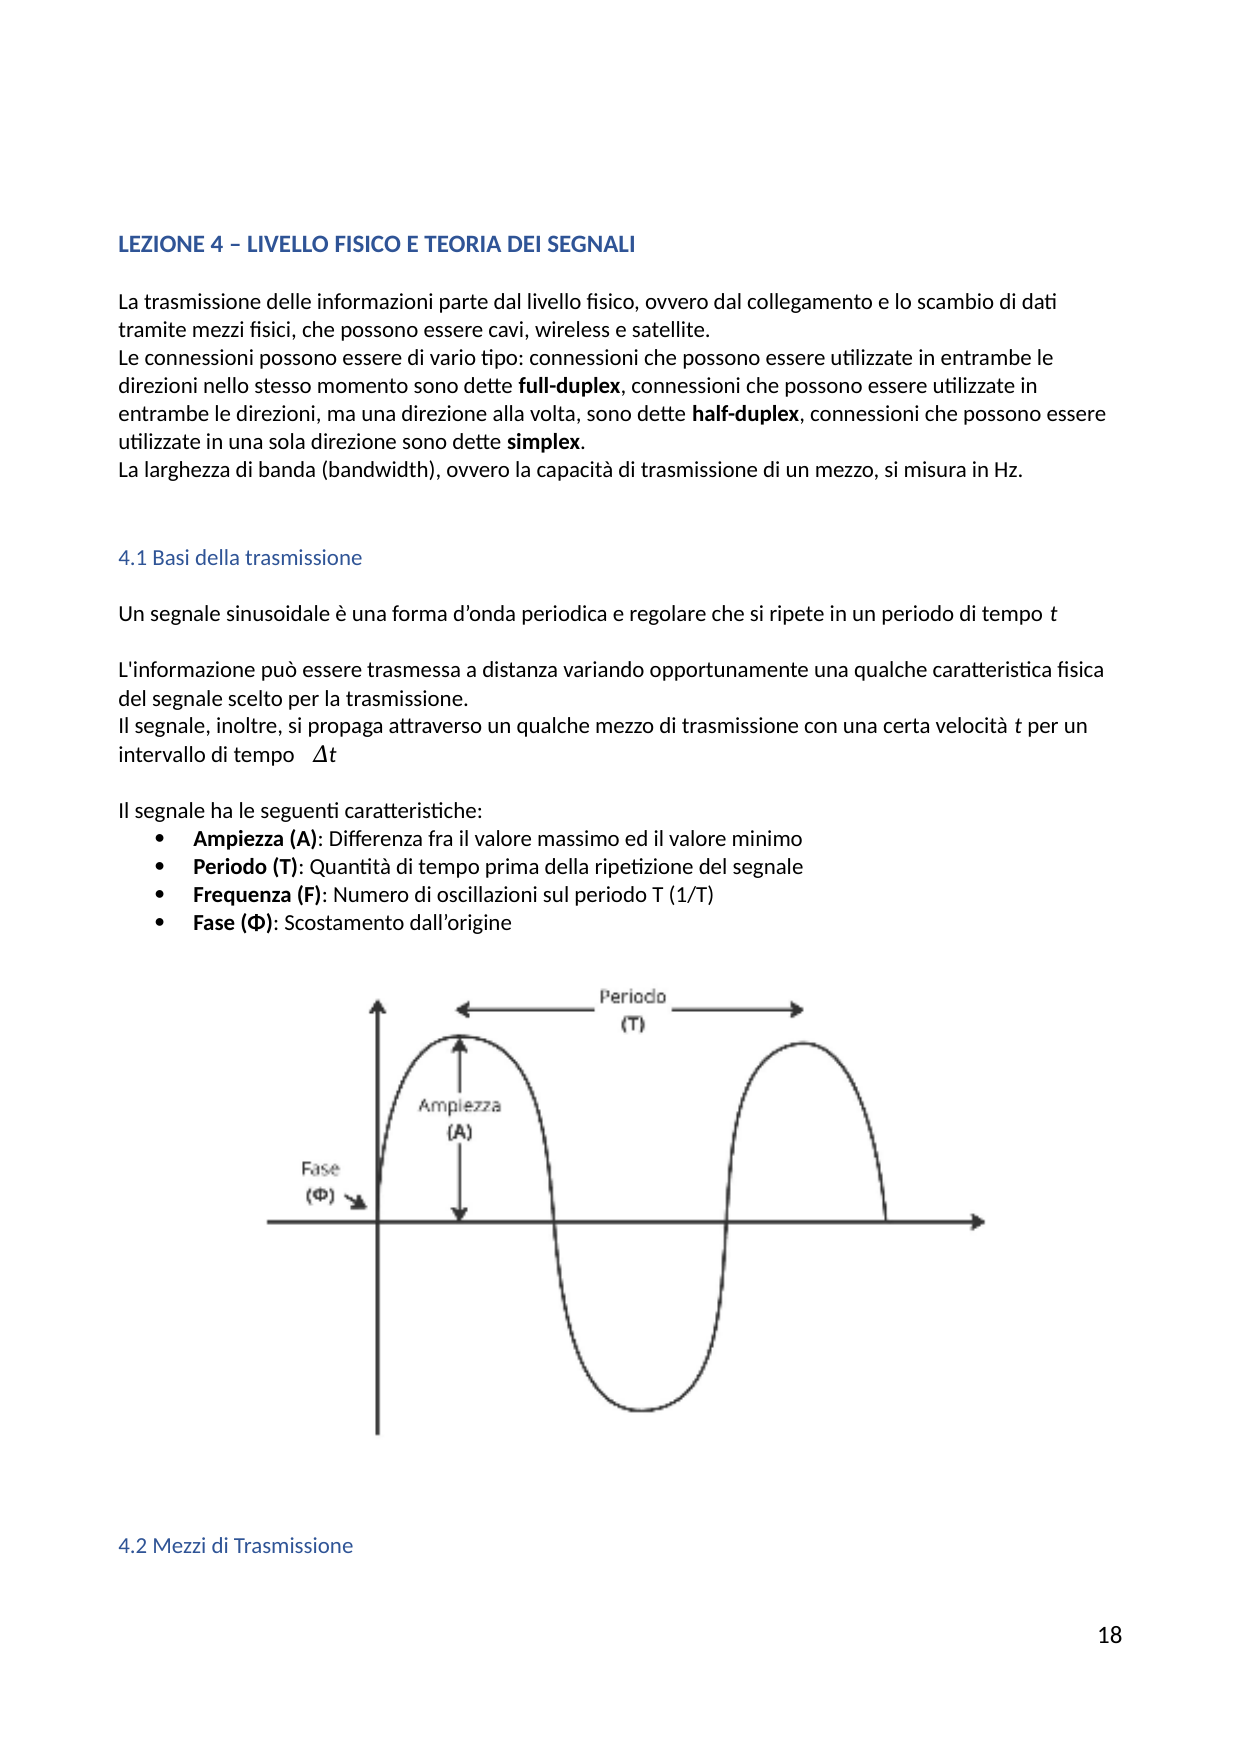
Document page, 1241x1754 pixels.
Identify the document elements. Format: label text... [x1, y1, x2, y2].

list Periodo (T): Quantità di tempo prima della ripetizione del segnale [156, 852, 1122, 880]
text La trasmissione delle informazioni parte dal livello fisico, ovvero dal collegamento e lo scambio di dati tramite mezzi fisici, che possono essere cavi, wireless e satellite. [118, 287, 1122, 343]
subtitle LEZIONE 4 – LIVELLO FISICO E TEORIA DEI SEGNALI [118, 229, 1122, 259]
text Il segnale ha le seguenti caratteristiche: [118, 796, 1122, 824]
subtitle 4.2 Mezzi di Trasmissione [118, 1531, 1122, 1559]
subtitle 4.1 Basi della trasmissione [118, 543, 1122, 572]
list Ampiezza (A): Differenza fra il valore massimo ed il valore minimo [156, 824, 1122, 852]
text Le connessioni possono essere di vario tipo: connessioni che possono essere utilizzate in entrambe le direzioni nello stesso momento sono dette full-duplex, connessioni che possono essere utilizzate in entrambe le direzioni, ma una direzione alla volta, sono dette half-duplex, connessioni che possono essere utilizzate in una sola direzione sono dette simplex. [118, 343, 1122, 455]
text Un segnale sinusoidale è una forma d’onda periodica e regolare che si ripete in un periodo di tempo t [118, 599, 1122, 628]
text La larghezza di banda (bandwidth), ovvero la capacità di trasmissione di un mezzo, si misura in Hz. [118, 455, 1122, 483]
list Frequenza (F): Numero di oscillazioni sul periodo T (1/T) [156, 880, 1122, 908]
text L'informazione può essere trasmessa a distanza variando opportunamente una qualche caratteristica fisica del segnale scelto per la trasmissione. [118, 656, 1122, 712]
text Il segnale, inoltre, si propaga attraverso un qualche mezzo di trasmissione con una certa velocità t per un intervallo di tempo 𝛥t [118, 712, 1122, 768]
picture [228, 964, 1004, 1471]
list Fase (Φ): Scostamento dall’origine [156, 908, 1122, 936]
